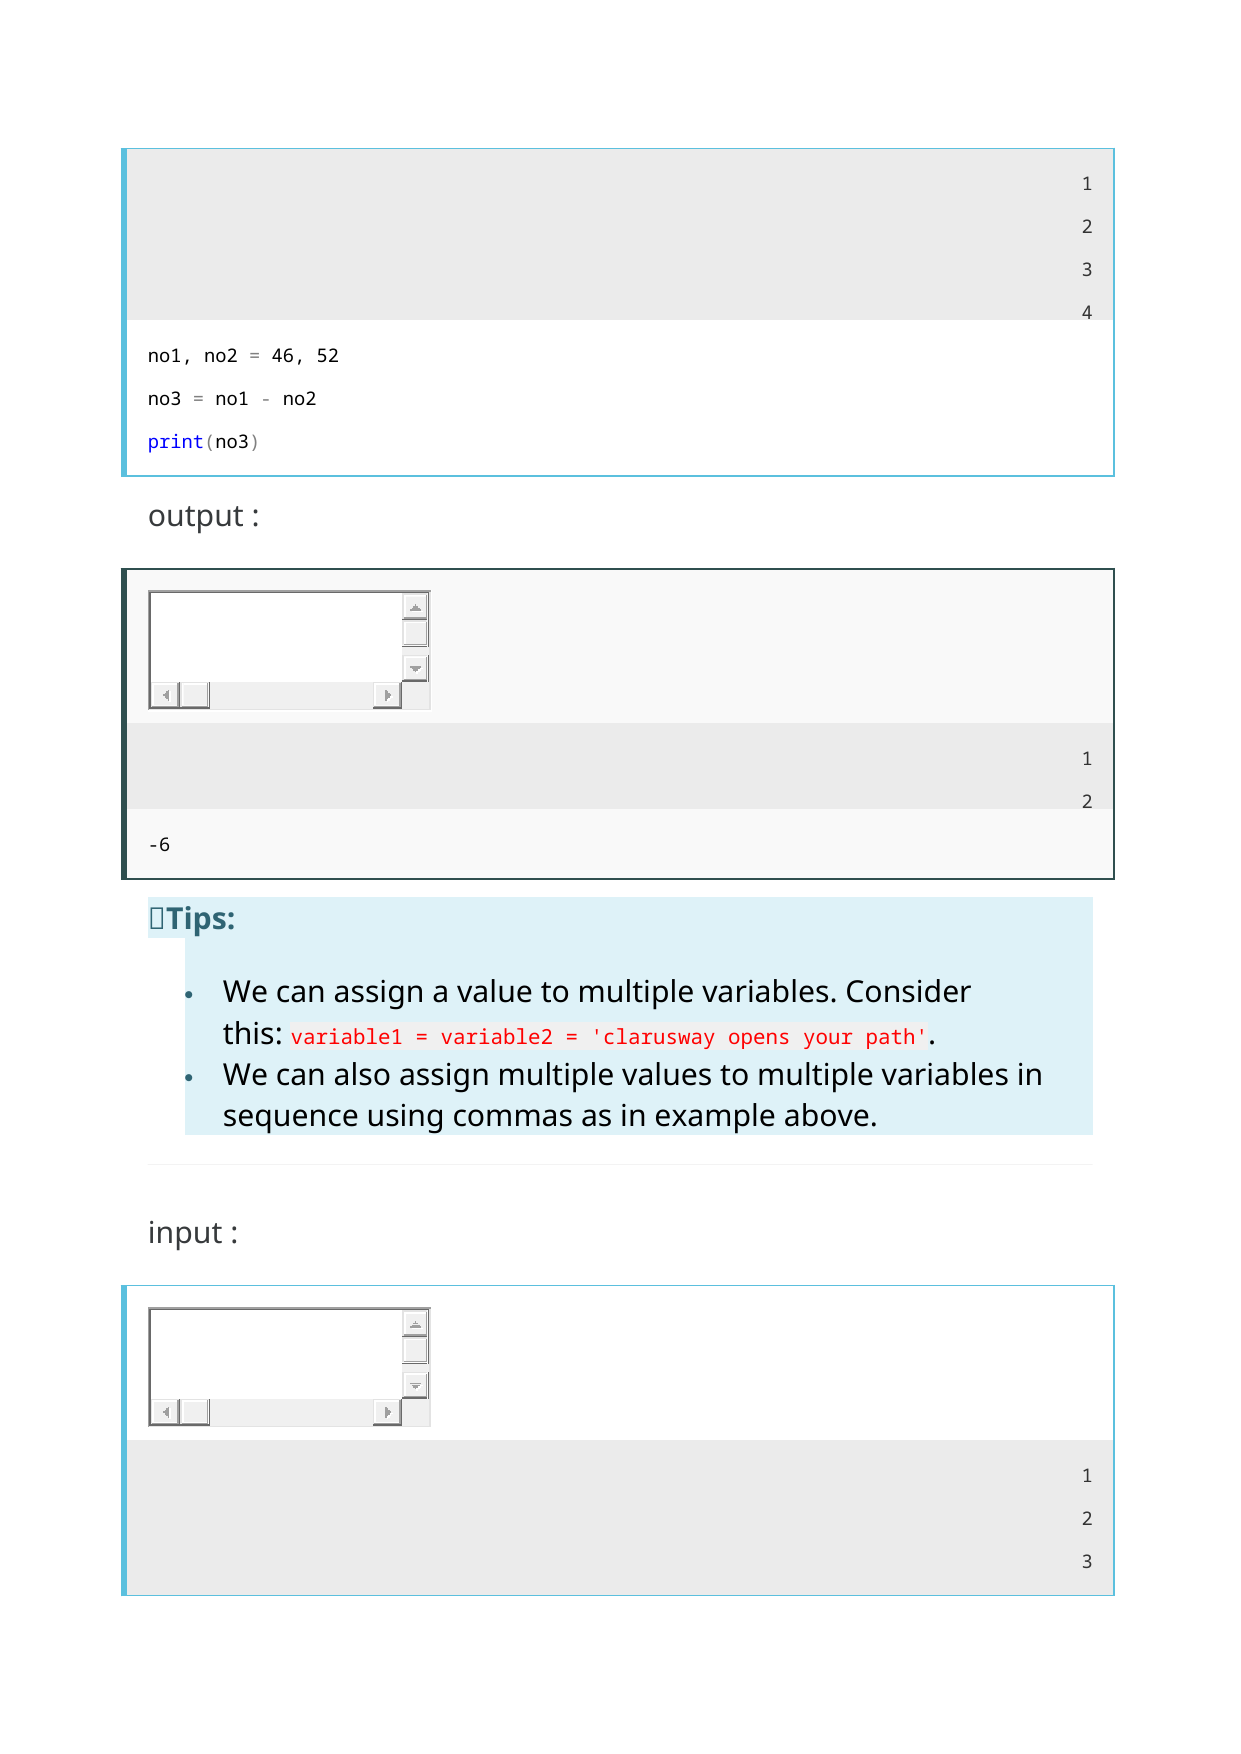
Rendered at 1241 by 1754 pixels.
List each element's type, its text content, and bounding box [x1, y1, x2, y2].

text print(no3) [127, 406, 1113, 475]
text 3 [127, 1526, 1113, 1595]
text output : [148, 494, 1093, 535]
text 2 [127, 766, 1113, 809]
text 1 [127, 149, 1113, 191]
text no3 = no1 - no2 [127, 363, 1113, 406]
list We can assign a value to multiple variables. Consider this: variable1 = variable2 = 'clarusway opens your path'. [185, 971, 1093, 1053]
text 1 [127, 723, 1113, 766]
text 2 [127, 1483, 1113, 1526]
text 3 [127, 234, 1113, 277]
text 1 [127, 1440, 1113, 1483]
text 4 [127, 277, 1113, 320]
text 2 [127, 191, 1113, 234]
text no1, no2 = 46, 52 [127, 320, 1113, 363]
list We can also assign multiple values to multiple variables in sequence using commas as in example above. [185, 1053, 1093, 1135]
text 💡Tips: [148, 897, 1093, 938]
text -6 [127, 809, 1113, 878]
text input : [148, 1211, 1093, 1252]
